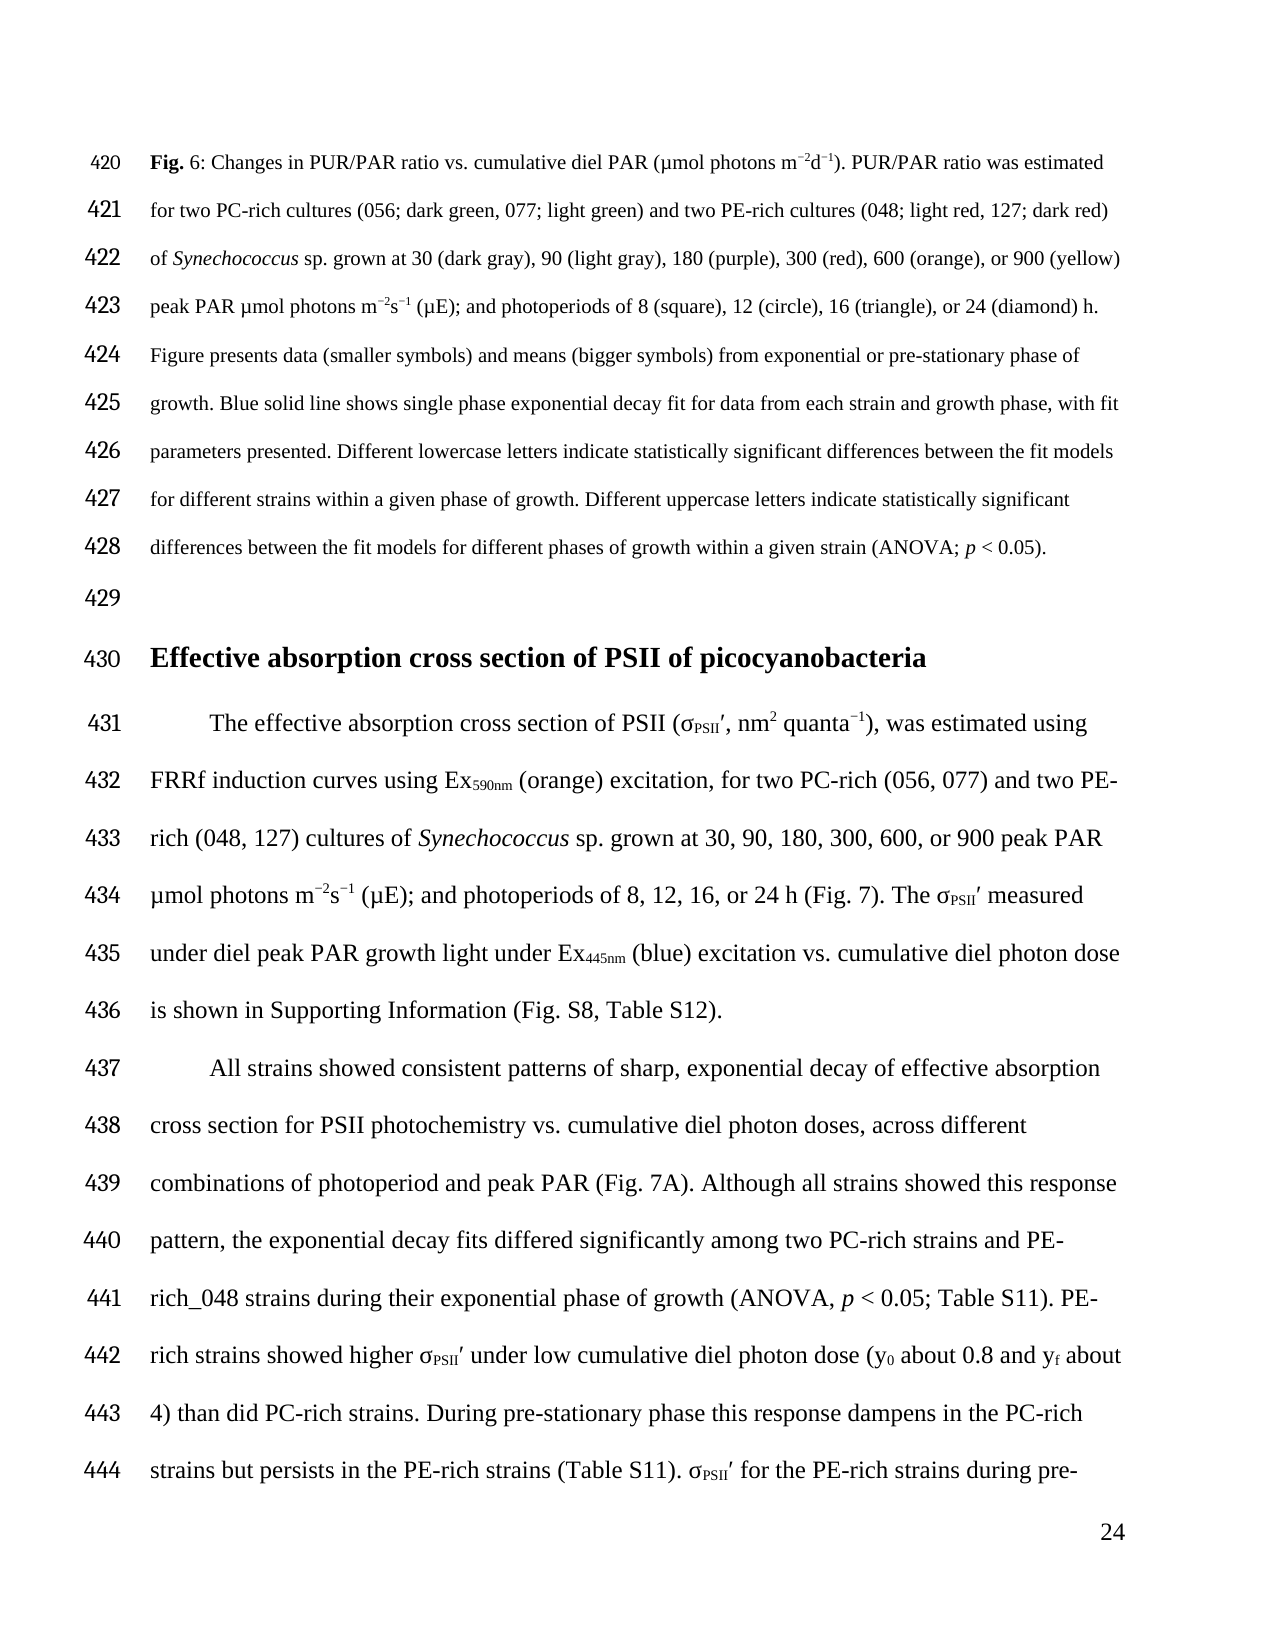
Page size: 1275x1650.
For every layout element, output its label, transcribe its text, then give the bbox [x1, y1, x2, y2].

subtitle Effective absorption cross section of PSII of picocyanobacteria [150, 641, 1125, 674]
text Fig. 6: Changes in PUR/PAR ratio vs. cumulative diel PAR (µmol photons m−2d−1). PUR/PAR ratio was estimated for two PC-rich cultures (056; dark green, 077; light green) and two PE-rich cultures (048; light red, 127; dark red) of Synechococcus sp. grown at 30 (dark gray), 90 (light gray), 180 (purple), 300 (red), 600 (orange), or 900 (yellow) peak PAR µmol photons m−2s−1 (µE); and photoperiods of 8 (square), 12 (circle), 16 (triangle), or 24 (diamond) h. Figure presents data (smaller symbols) and means (bigger symbols) from exponential or pre-stationary phase of growth. Blue solid line shows single phase exponential decay fit for data from each strain and growth phase, with fit parameters presented. Different lowercase letters indicate statistically significant differences between the fit models for different strains within a given phase of growth. Different uppercase letters indicate statistically significant differences between the fit models for different phases of growth within a given strain (ANOVA; p < 0.05). [150, 150, 1125, 559]
text The effective absorption cross section of PSII (σPSIIʹ, nm2 quanta−1), was estimated using FRRf induction curves using Ex590nm (orange) excitation, for two PC-rich (056, 077) and two PE-rich (048, 127) cultures of Synechococcus sp. grown at 30, 90, 180, 300, 600, or 900 peak PAR µmol photons m−2s−1 (µE); and photoperiods of 8, 12, 16, or 24 h (Fig. 7). The σPSIIʹ measured under diel peak PAR growth light under Ex445nm (blue) excitation vs. cumulative diel photon dose is shown in Supporting Information (Fig. S8, Table S12). [150, 708, 1125, 1024]
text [150, 1053, 1125, 1484]
